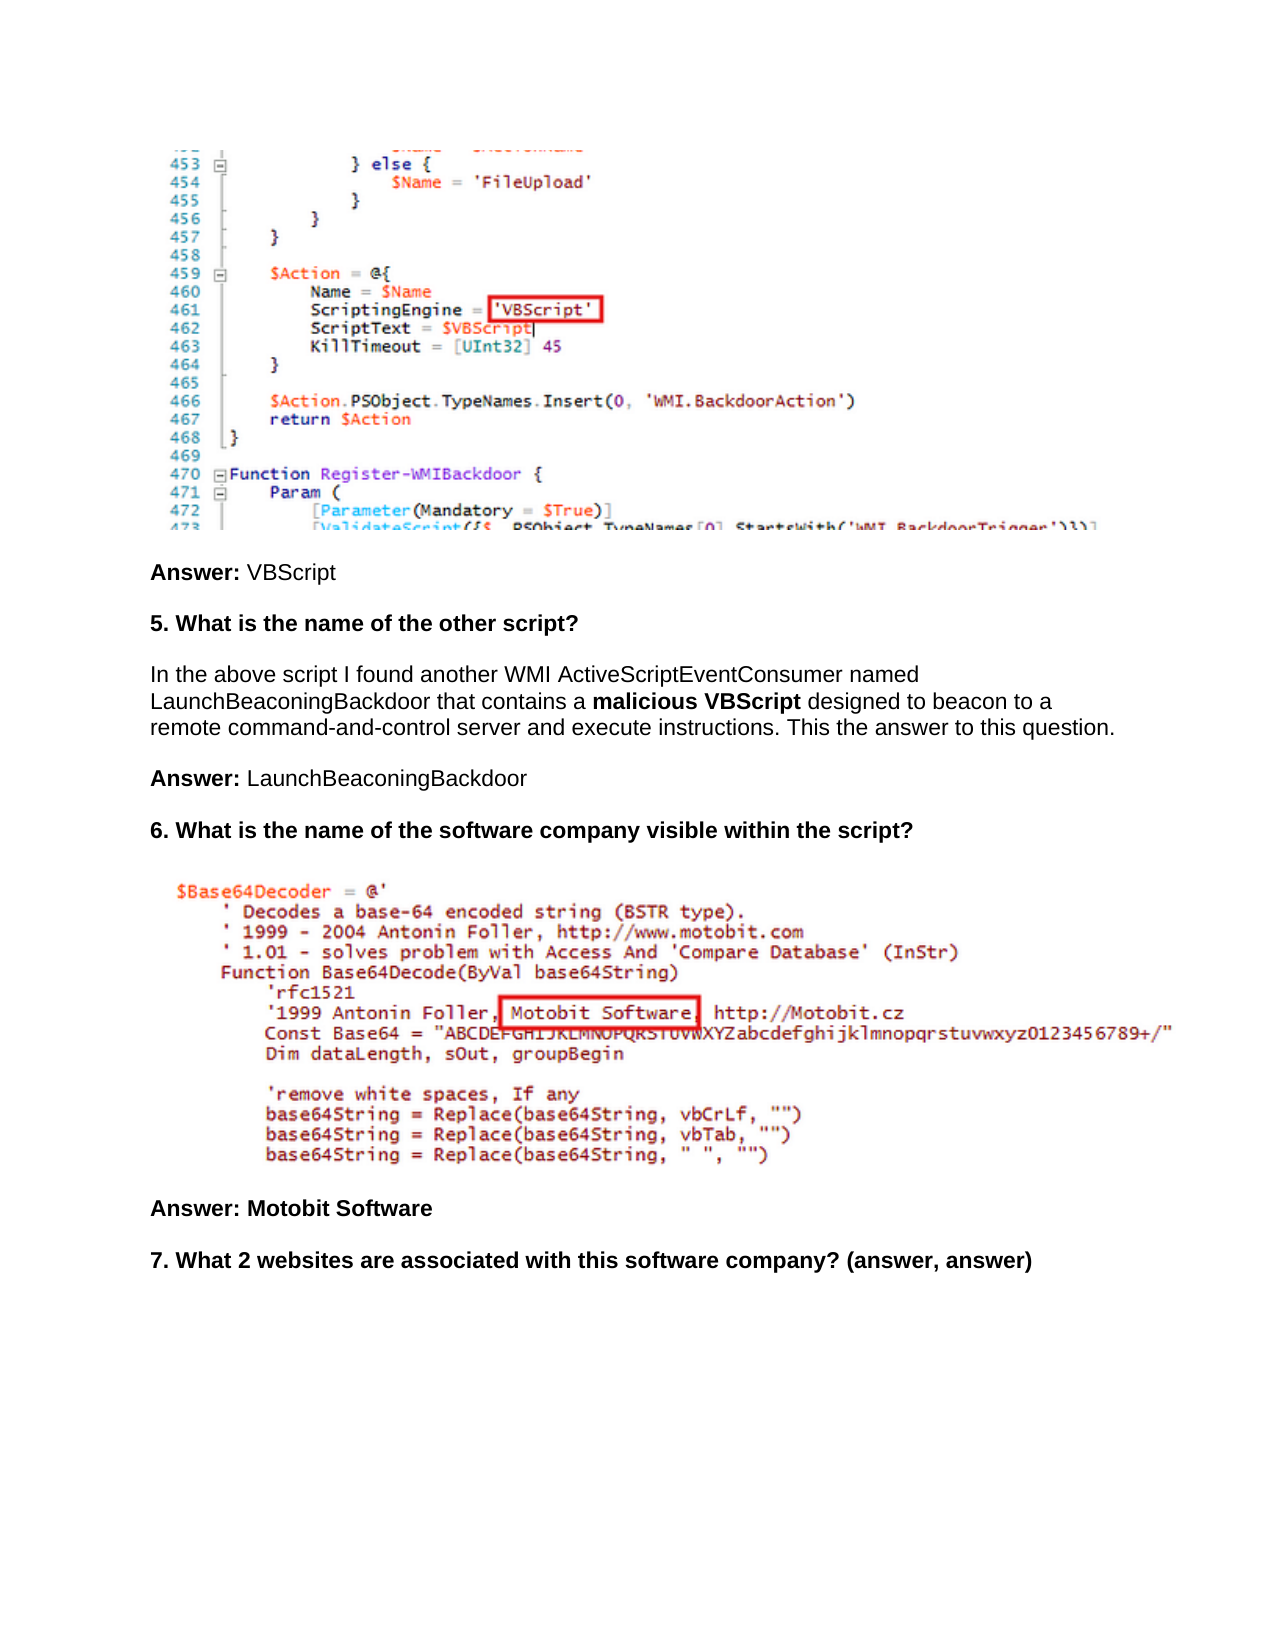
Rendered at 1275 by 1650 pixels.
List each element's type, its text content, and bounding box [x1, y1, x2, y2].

text 5. What is the name of the other script? [150, 610, 1125, 636]
text In the above script I found another WMI ActiveScriptEventConsumer named LaunchBeaconingBackdoor that contains a malicious VBScript designed to beacon to a remote command-and-control server and execute instructions. This the answer to this question. [150, 661, 1125, 740]
text Answer: VBScript [150, 558, 1125, 585]
text Answer: Motobit Software [150, 1195, 1125, 1222]
picture [150, 150, 1275, 530]
picture [150, 868, 1275, 1167]
text 7. What 2 websites are associated with this software company? (answer, answer) [150, 1247, 1125, 1273]
text 6. What is the name of the software company visible within the script? [150, 817, 1125, 843]
text Answer: LaunchBeaconingBackdoor [150, 765, 1125, 792]
